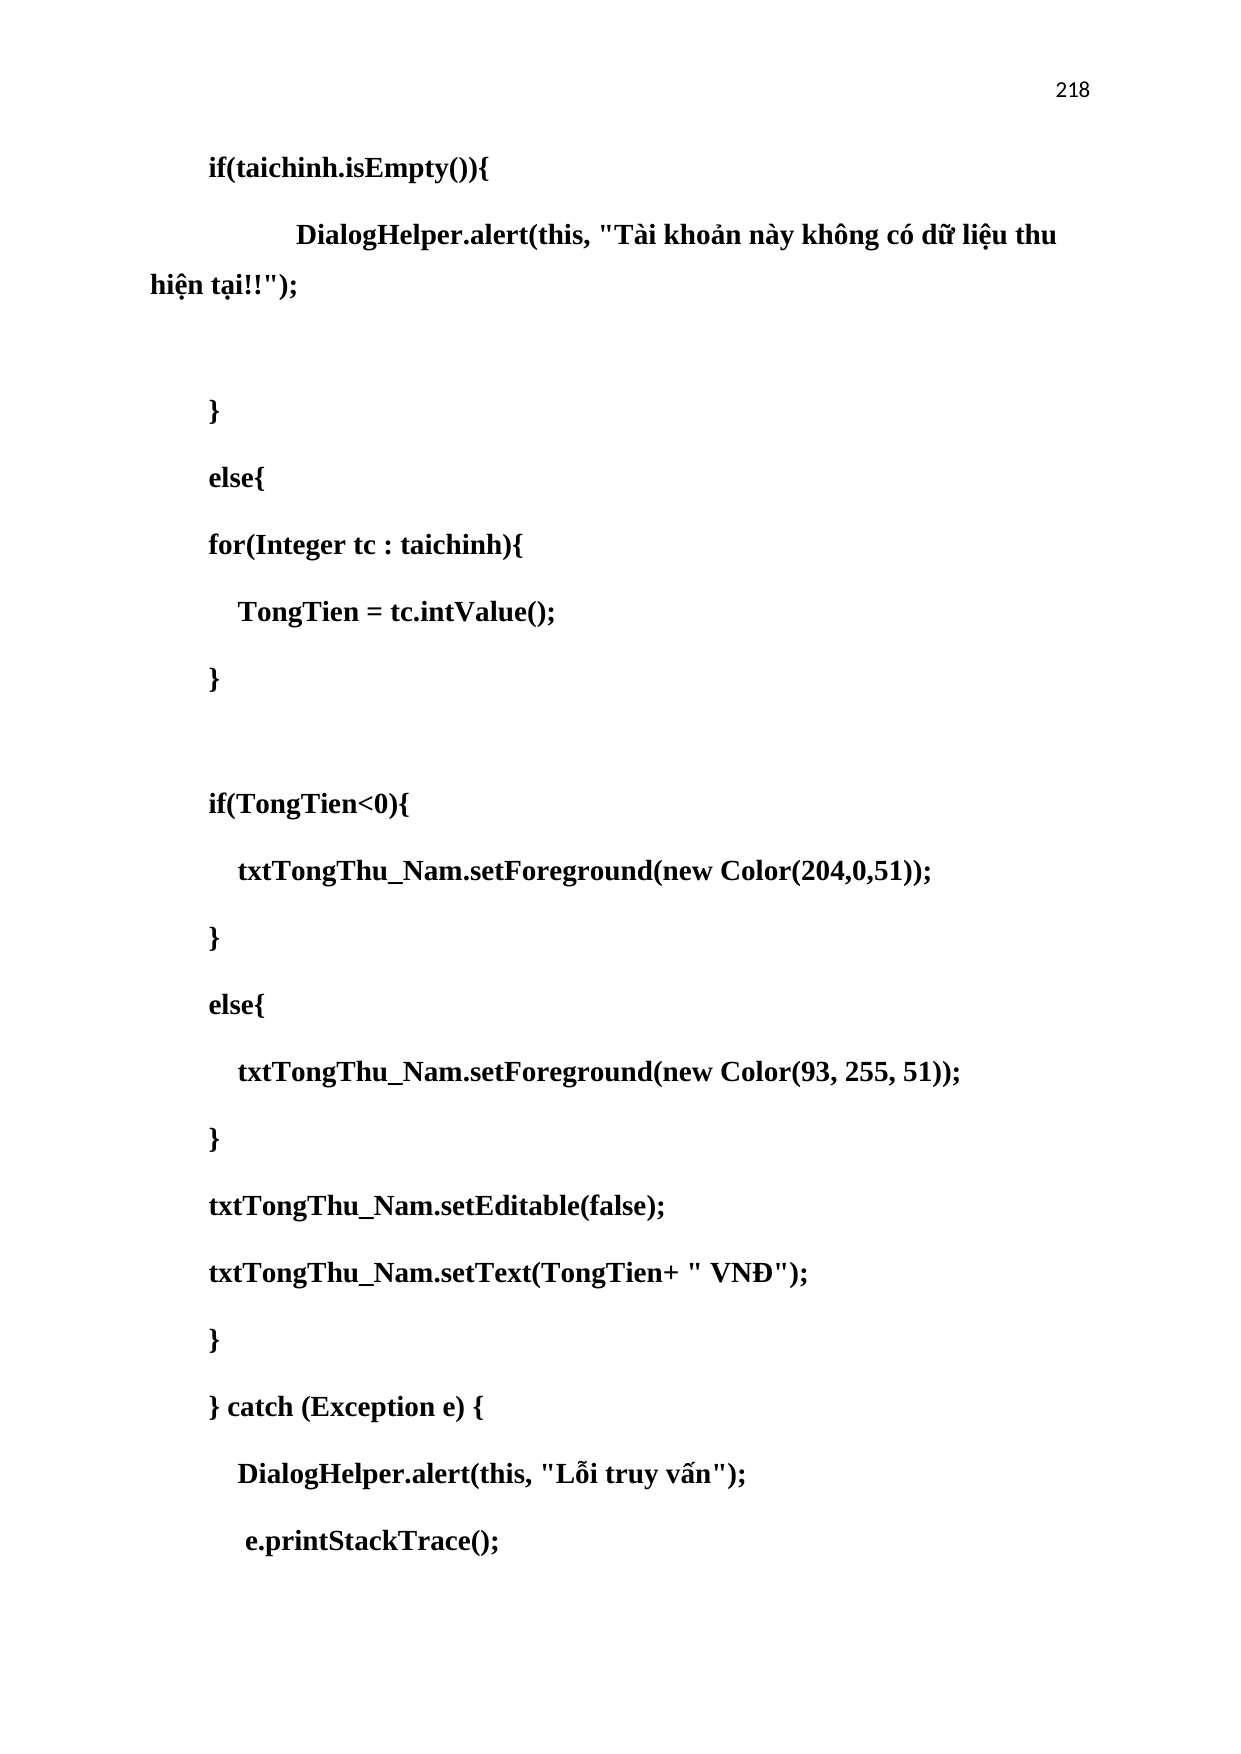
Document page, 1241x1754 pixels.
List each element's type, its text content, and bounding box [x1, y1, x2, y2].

text } catch (Exception e) { [150, 1389, 1090, 1423]
text txtTongThu_Nam.setEditable(false); [150, 1188, 1090, 1222]
text else{ [150, 987, 1090, 1021]
text } [150, 393, 1090, 426]
text } [150, 1322, 1090, 1356]
text txtTongThu_Nam.setForeground(new Color(204,0,51)); [150, 853, 1090, 887]
text TongTien = tc.intValue(); [150, 594, 1090, 627]
text txtTongThu_Nam.setForeground(new Color(93, 255, 51)); [150, 1054, 1090, 1088]
text DialogHelper.alert(this, "Tài khoản này không có dữ liệu thu hiện tại!!"); [150, 217, 1090, 301]
text e.printStackTrace(); [150, 1523, 1090, 1557]
text if(taichinh.isEmpty()){ [150, 150, 1090, 183]
text } [150, 920, 1090, 954]
text } [150, 1121, 1090, 1155]
text DialogHelper.alert(this, "Lỗi truy vấn"); [150, 1456, 1090, 1490]
text txtTongThu_Nam.setText(TongTien+ " VNĐ"); [150, 1255, 1090, 1289]
text else{ [150, 460, 1090, 493]
text for(Integer tc : taichinh){ [150, 527, 1090, 560]
text if(TongTien<0){ [150, 786, 1090, 820]
text } [150, 661, 1090, 694]
